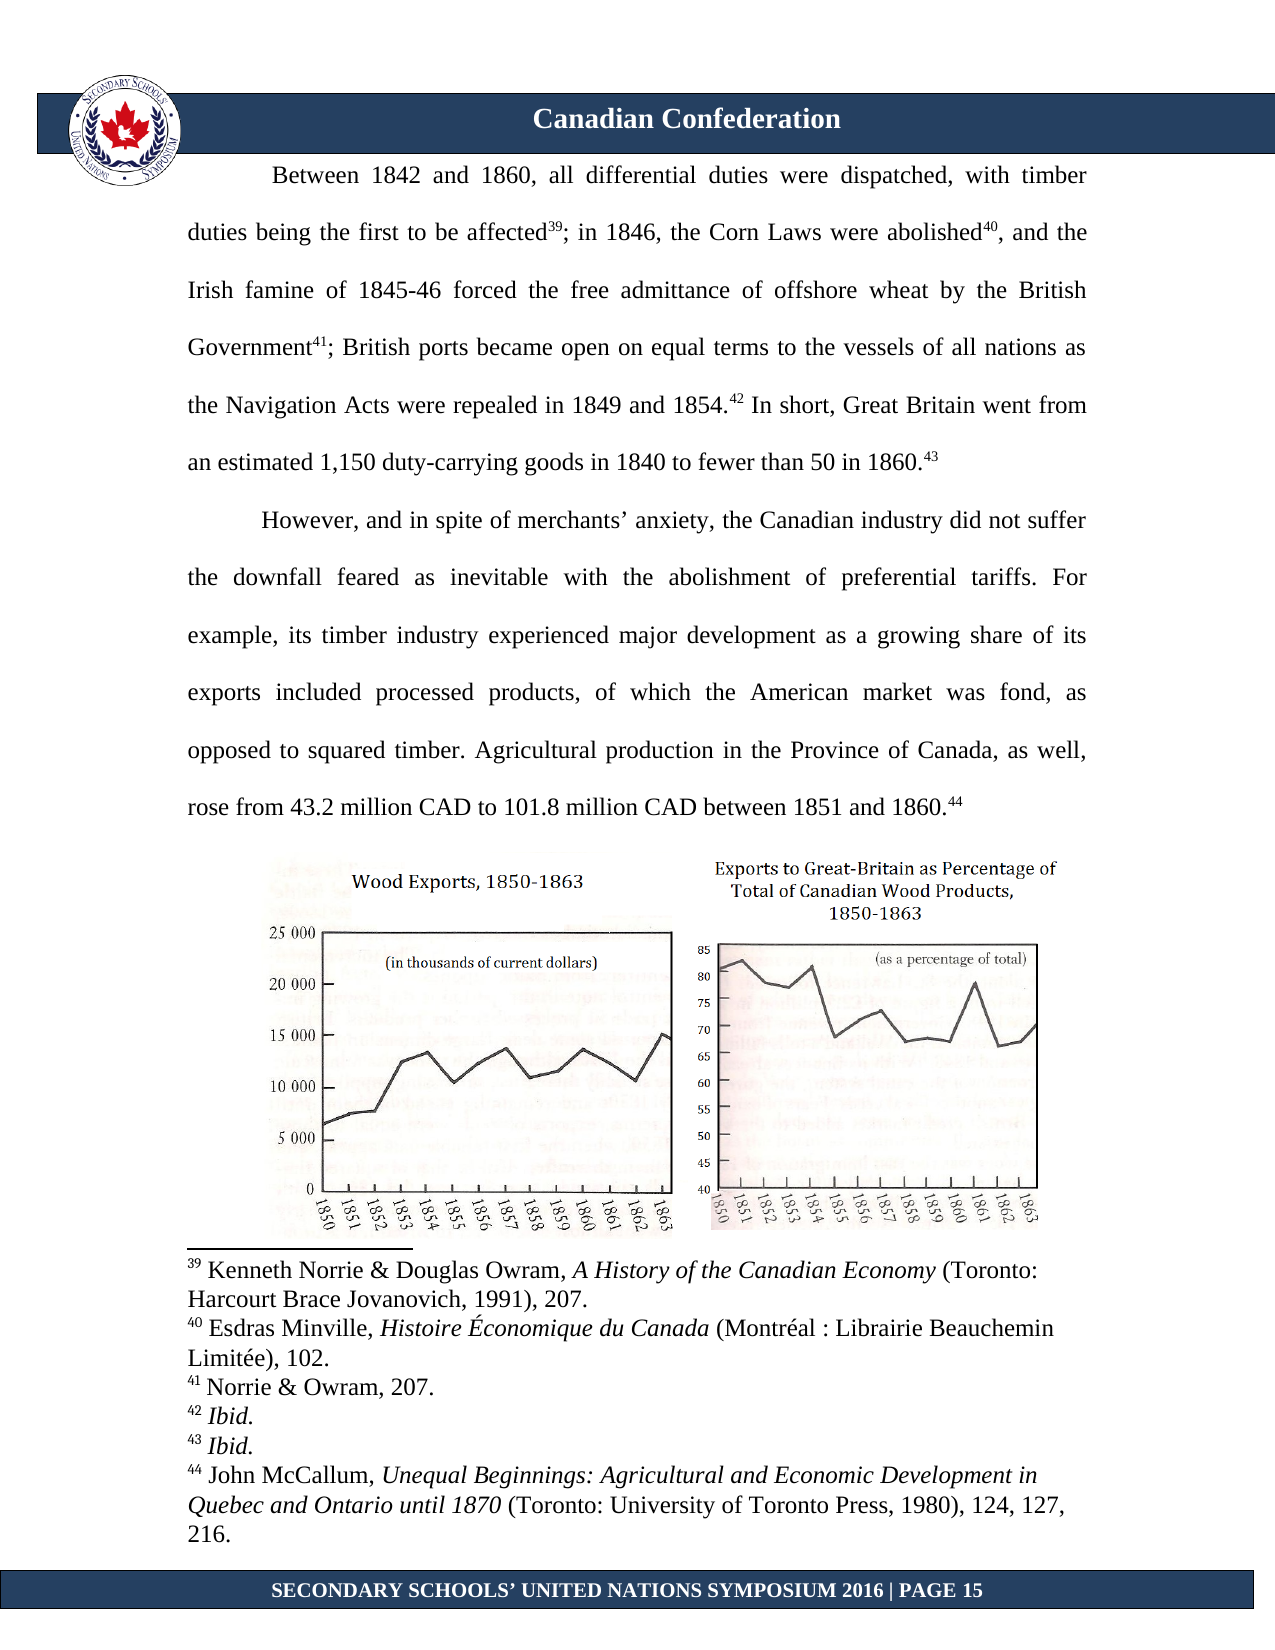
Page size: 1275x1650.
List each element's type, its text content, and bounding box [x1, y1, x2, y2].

picture [68, 75, 181, 186]
picture [261, 850, 1074, 1239]
text However, and in spite of merchants’ anxiety, the Canadian industry did not suffer the downfall feared as inevitable with the abolishment of preferential tariffs. For example, its timber industry experienced major development as a growing share of its exports included processed products, of which the American market was fond, as opposed to squared timber. Agricultural production in the Province of Canada, as well, rose from 43.2 million CAD to 101.8 million CAD between 1851 and 1860. [187, 505, 1087, 821]
text Between 1842 and 1860, all differential duties were dispatched, with timber duties being the first to be affected; in 1846, the Corn Laws were abolished, and the Irish famine of 1845-46 forced the free admittance of offshore wheat by the British Government; British ports became open on equal terms to the vessels of all nations as the Navigation Acts were repealed in 1849 and 1854. In short, Great Britain went from an estimated 1,150 duty-carrying goods in 1840 to fewer than 50 in 1860. [187, 102, 1087, 476]
